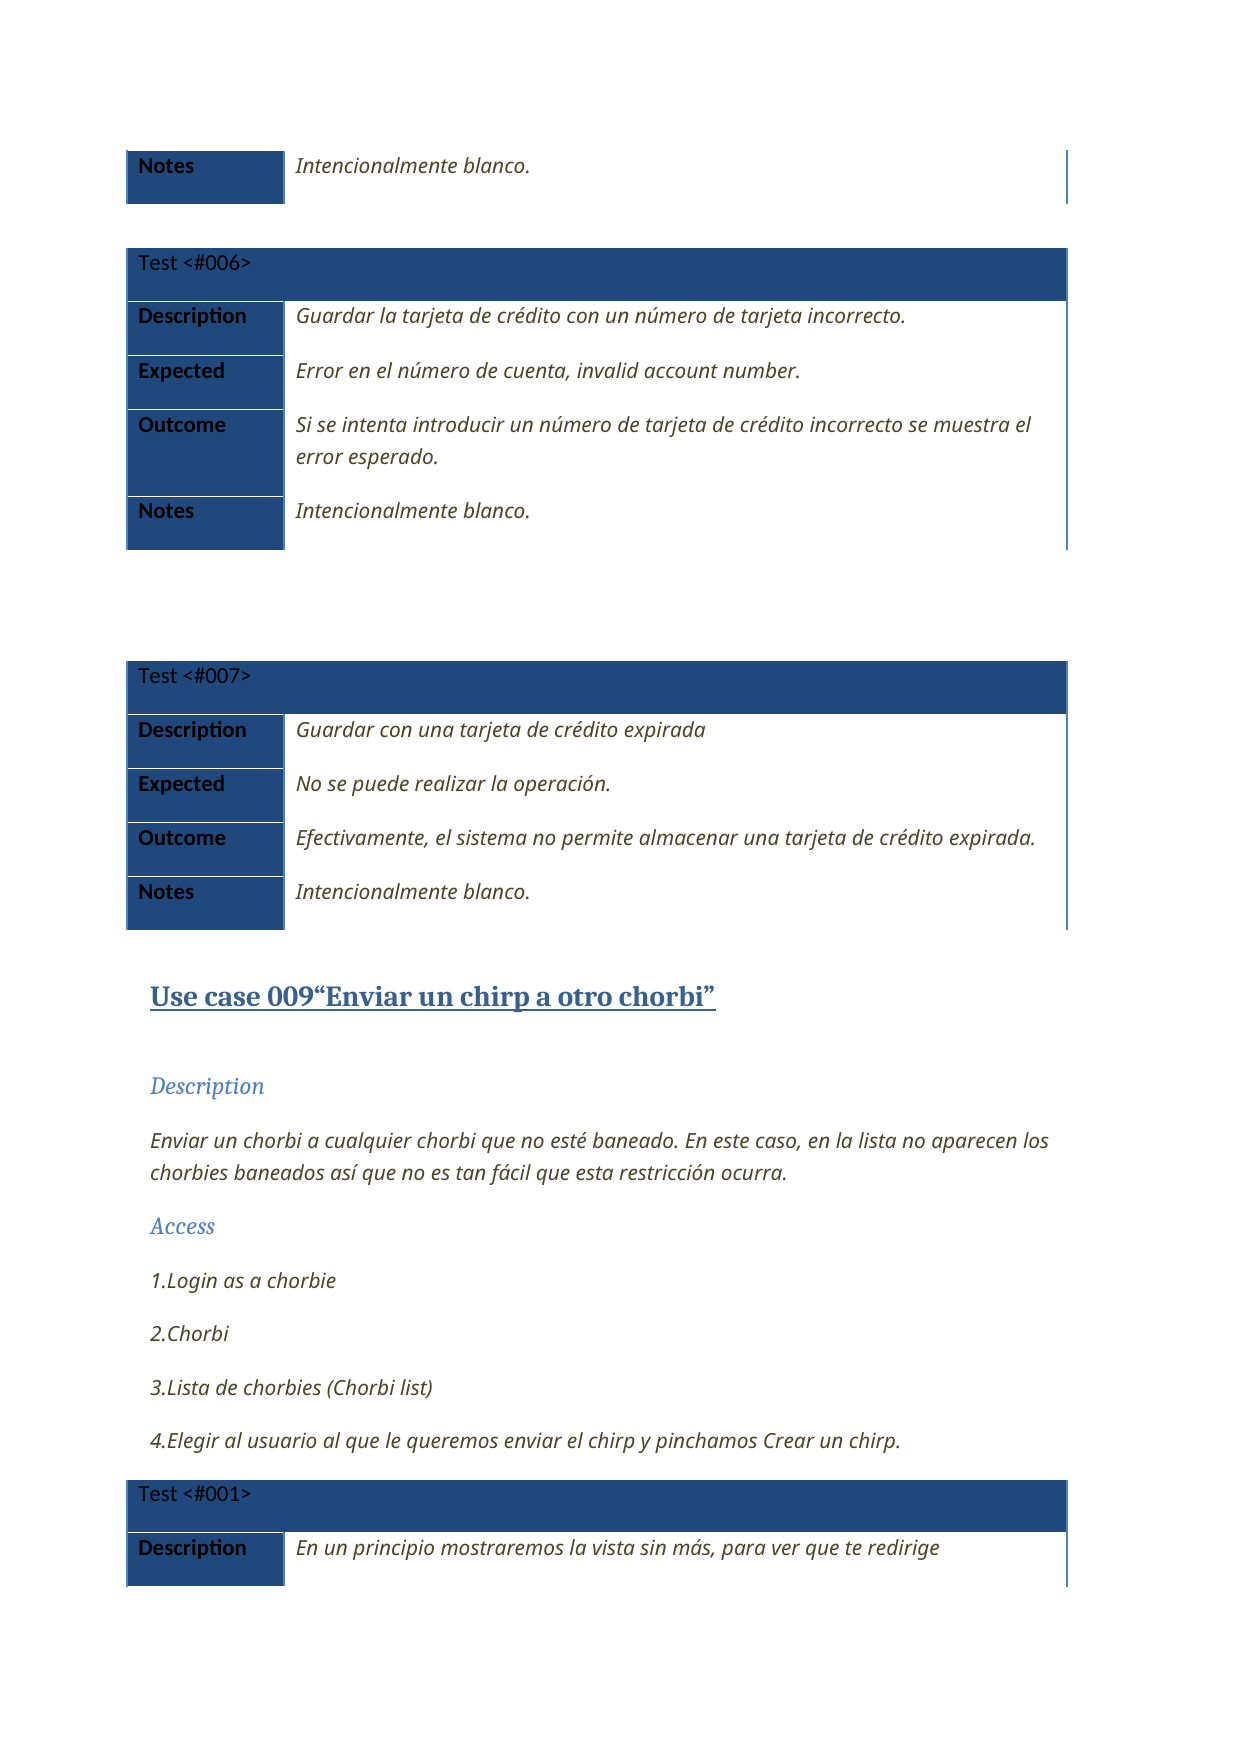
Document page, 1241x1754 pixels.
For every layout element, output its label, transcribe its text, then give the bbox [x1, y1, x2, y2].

text Enviar un chorbi a cualquier chorbi que no esté baneado. En este caso, en la lista no aparecen los chorbies baneados así que no es tan fácil que esta restricción ocurra. [150, 1126, 1090, 1187]
table_cell Intencionalmente blanco. [285, 877, 1066, 930]
table_cell Description [128, 302, 283, 355]
subtitle Use case 009“Enviar un chirp a otro chorbi” [150, 980, 1090, 1014]
table_header Test <#007> [128, 661, 1066, 714]
table_cell Notes [128, 877, 283, 930]
table_header Test <#001> [128, 1480, 1066, 1532]
table_cell No se puede realizar la operación. [285, 769, 1066, 822]
table_cell Description [128, 1533, 283, 1586]
table_cell Si se intenta introducir un número de tarjeta de crédito incorrecto se muestra el error esperado. [285, 410, 1066, 496]
table_cell Guardar con una tarjeta de crédito expirada [285, 715, 1066, 768]
table_cell Efectivamente, el sistema no permite almacenar una tarjeta de crédito expirada. [285, 823, 1066, 876]
table_cell Outcome [128, 410, 283, 496]
table_cell Description [128, 715, 283, 768]
table_cell Expected [128, 769, 283, 822]
table_cell Notes [128, 151, 283, 204]
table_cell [285, 1533, 1066, 1586]
text 1.Login as a chorbie [150, 1266, 1090, 1294]
table_cell Intencionalmente blanco. [285, 497, 1066, 550]
table_cell Error en el número de cuenta, invalid account number. [285, 356, 1066, 409]
table_cell Notes [128, 497, 283, 550]
text 3.Lista de chorbies (Chorbi list) [150, 1373, 1090, 1401]
subtitle Access [150, 1212, 1090, 1241]
table_cell Outcome [128, 823, 283, 876]
table_header Test <#006> [128, 248, 1066, 301]
subtitle Description [150, 1072, 1090, 1101]
table_cell Expected [128, 356, 283, 409]
table_cell Guardar la tarjeta de crédito con un número de tarjeta incorrecto. [285, 302, 1066, 355]
text 4.Elegir al usuario al que le queremos enviar el chirp y pinchamos Crear un chirp. [150, 1426, 1090, 1454]
text 2.Chorbi [150, 1319, 1090, 1348]
table_cell Intencionalmente blanco. [285, 151, 1066, 204]
